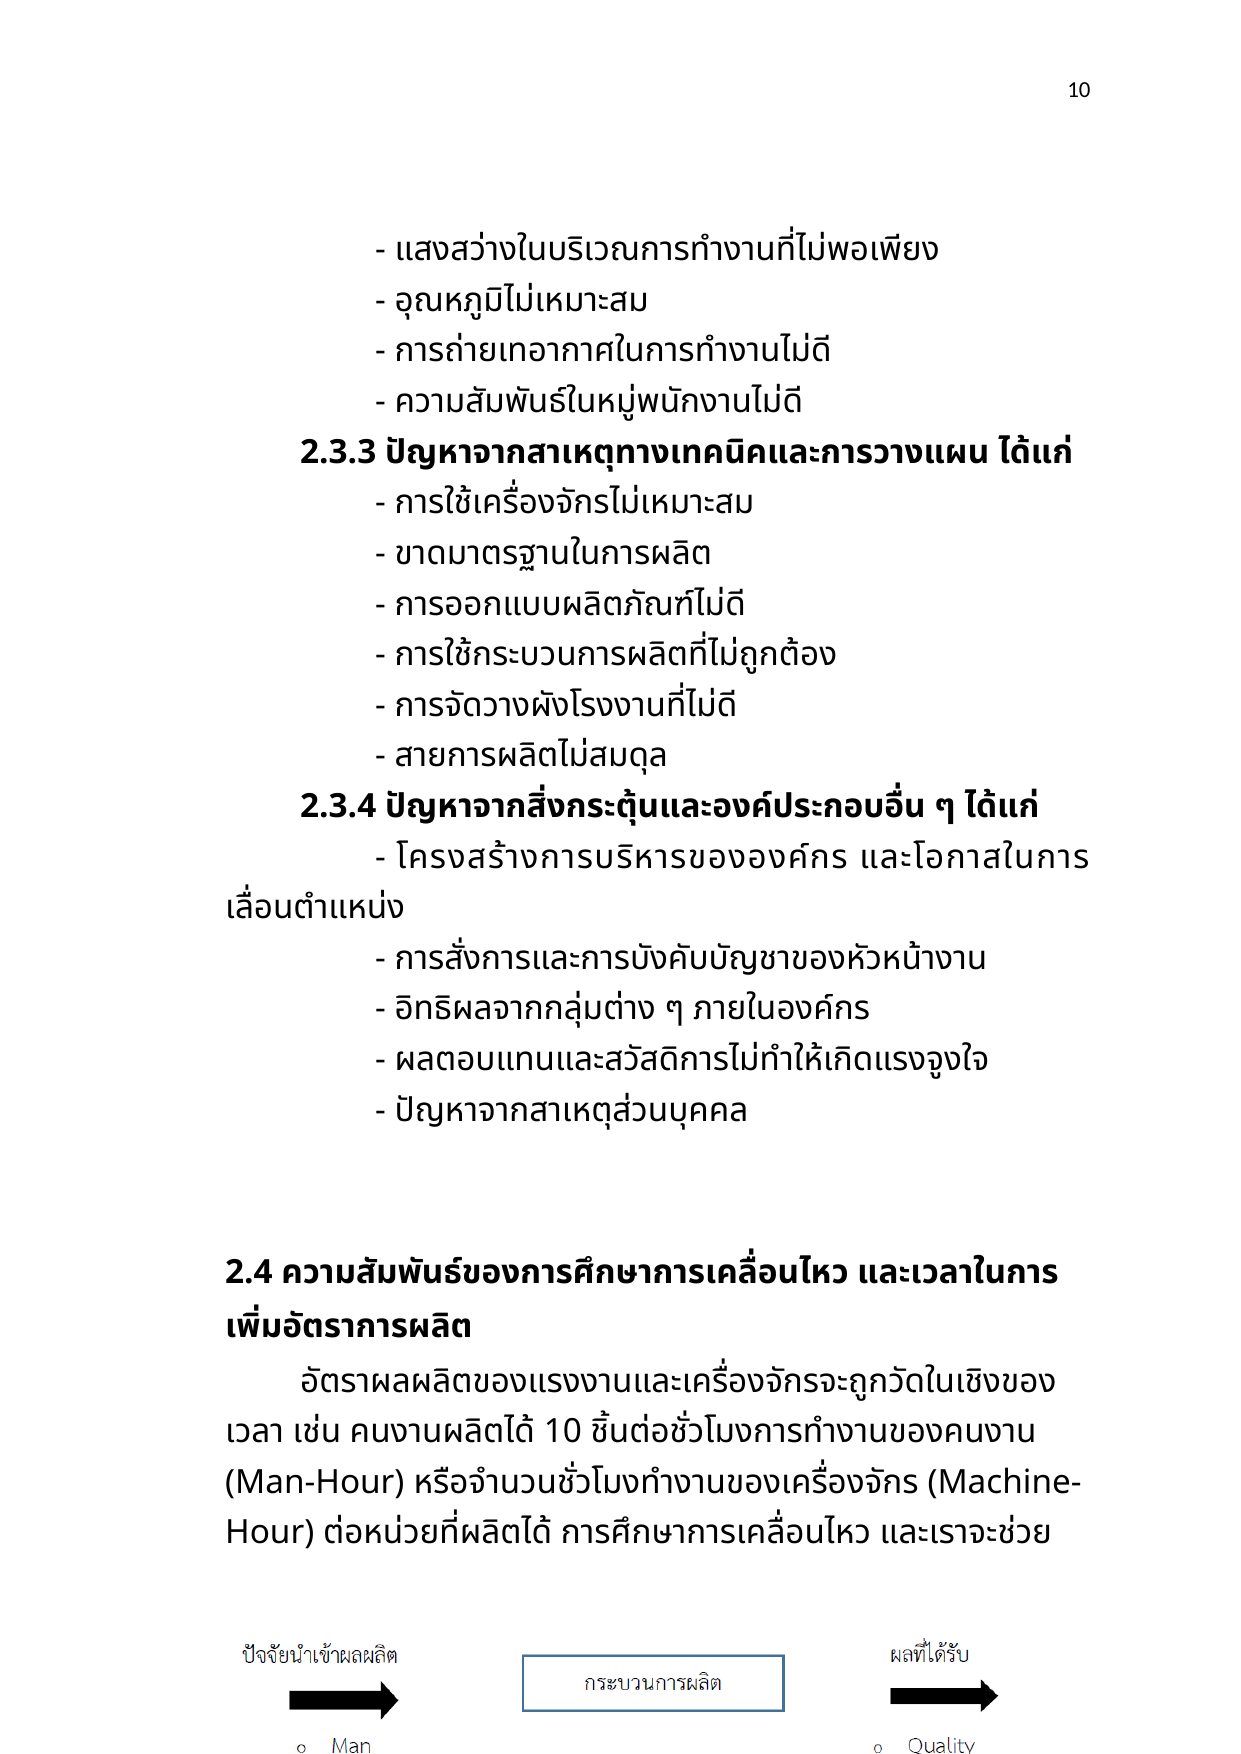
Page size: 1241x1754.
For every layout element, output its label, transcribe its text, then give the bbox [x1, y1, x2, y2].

text - ขาดมาตรฐานในการผลิต [225, 529, 1090, 579]
text - การถ่ายเทอากาศในการทำงานไม่ดี [225, 326, 1090, 377]
text - อุณหภูมิไม่เหมาะสม [225, 276, 1090, 326]
text - ผลตอบแทนและสวัสดิการไม่ทำให้เกิดแรงจูงใจ [225, 1035, 1090, 1085]
text - ปัญหาจากสาเหตุส่วนบุคคล [300, 1085, 1090, 1136]
text - การใช้กระบวนการผลิตที่ไม่ถูกต้อง [225, 630, 1090, 681]
subtitle 2.4 ความสัมพันธ์ของการศึกษาการเคลื่อนไหว และเวลาในการเพิ่มอัตราการผลิต [225, 1248, 1090, 1353]
text - สายการผลิตไม่สมดุล [225, 731, 1090, 782]
text 2.3.3 ปัญหาจากสาเหตุทางเทคนิคและการวางแผน ได้แก่ [225, 427, 1090, 478]
text - การจัดวางผังโรงงานที่ไม่ดี [225, 681, 1090, 731]
text - โครงสร้างการบริหารขององค์กร และโอกาสในการเลื่อนตำแหน่ง [225, 832, 1090, 933]
text 2.3.4 ปัญหาจากสิ่งกระตุ้นและองค์ประกอบอื่น ๆ ได้แก่ [225, 782, 1090, 832]
text - แสงสว่างในบริเวณการทำงานที่ไม่พอเพียง [225, 225, 1090, 276]
picture [236, 1624, 1004, 1754]
text - การใช้เครื่องจักรไม่เหมาะสม [225, 478, 1090, 529]
text - การสั่งการและการบังคับบัญชาของหัวหน้างาน [225, 933, 1090, 984]
text - อิทธิผลจากกลุ่มต่าง ๆ ภายในองค์กร [225, 984, 1090, 1035]
text - ความสัมพันธ์ในหมู่พนักงานไม่ดี [225, 377, 1090, 427]
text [225, 1357, 1090, 1559]
text - การออกแบบผลิตภัณฑ์ไม่ดี [225, 579, 1090, 630]
